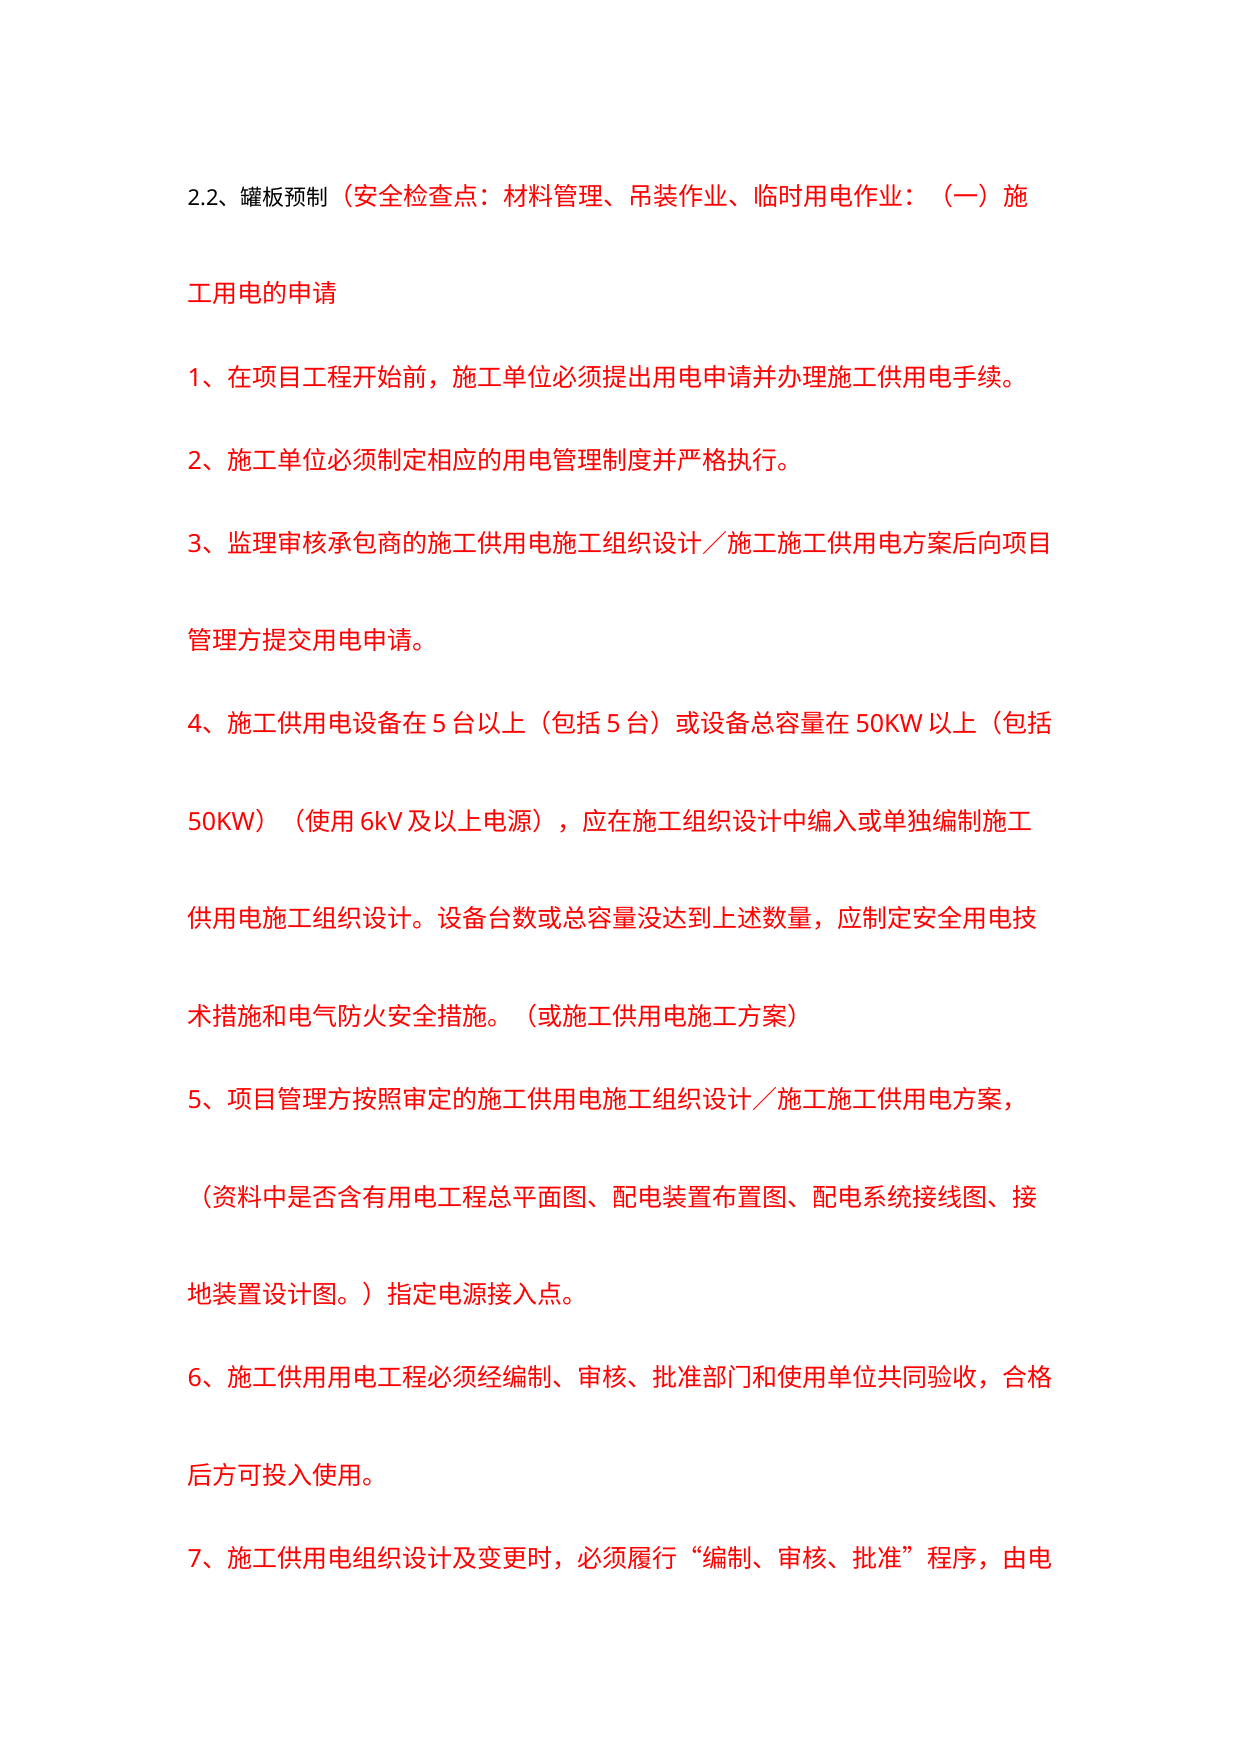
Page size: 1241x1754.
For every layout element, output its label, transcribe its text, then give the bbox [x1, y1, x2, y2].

text 4、施工供用电设备在5台以上（包括5台）或设备总容量在50KW以上（包括50KW）（使用6kV及以上电源），应在施工组织设计中编入或单独编制施工供用电施工组织设计。设备台数或总容量没达到上述数量，应制定安全用电技术措施和电气防火安全措施。（或施工供用电施工方案） [187, 689, 1053, 1047]
text 2、施工单位必须制定相应的用电管理制度并严格执行。 [187, 426, 1053, 491]
text 5、项目管理方按照审定的施工供用电施工组织设计／施工施工供用电方案，（资料中是否含有用电工程总平面图、配电装置布置图、配电系统接线图、接地装置设计图。）指定电源接入点。 [187, 1065, 1053, 1325]
text 2.2、罐板预制（安全检查点：材料管理、吊装作业、临时用电作业：（一）施工用电的申请 [187, 162, 1053, 324]
text 1、在项目工程开始前，施工单位必须提出用电申请并办理施工供用电手续。 [187, 343, 1053, 408]
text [187, 1524, 1053, 1589]
text 6、施工供用用电工程必须经编制、审核、批准部门和使用单位共同验收，合格后方可投入使用。 [187, 1343, 1053, 1506]
text 3、监理审核承包商的施工供用电施工组织设计／施工施工供用电方案后向项目管理方提交用电申请。 [187, 509, 1053, 671]
